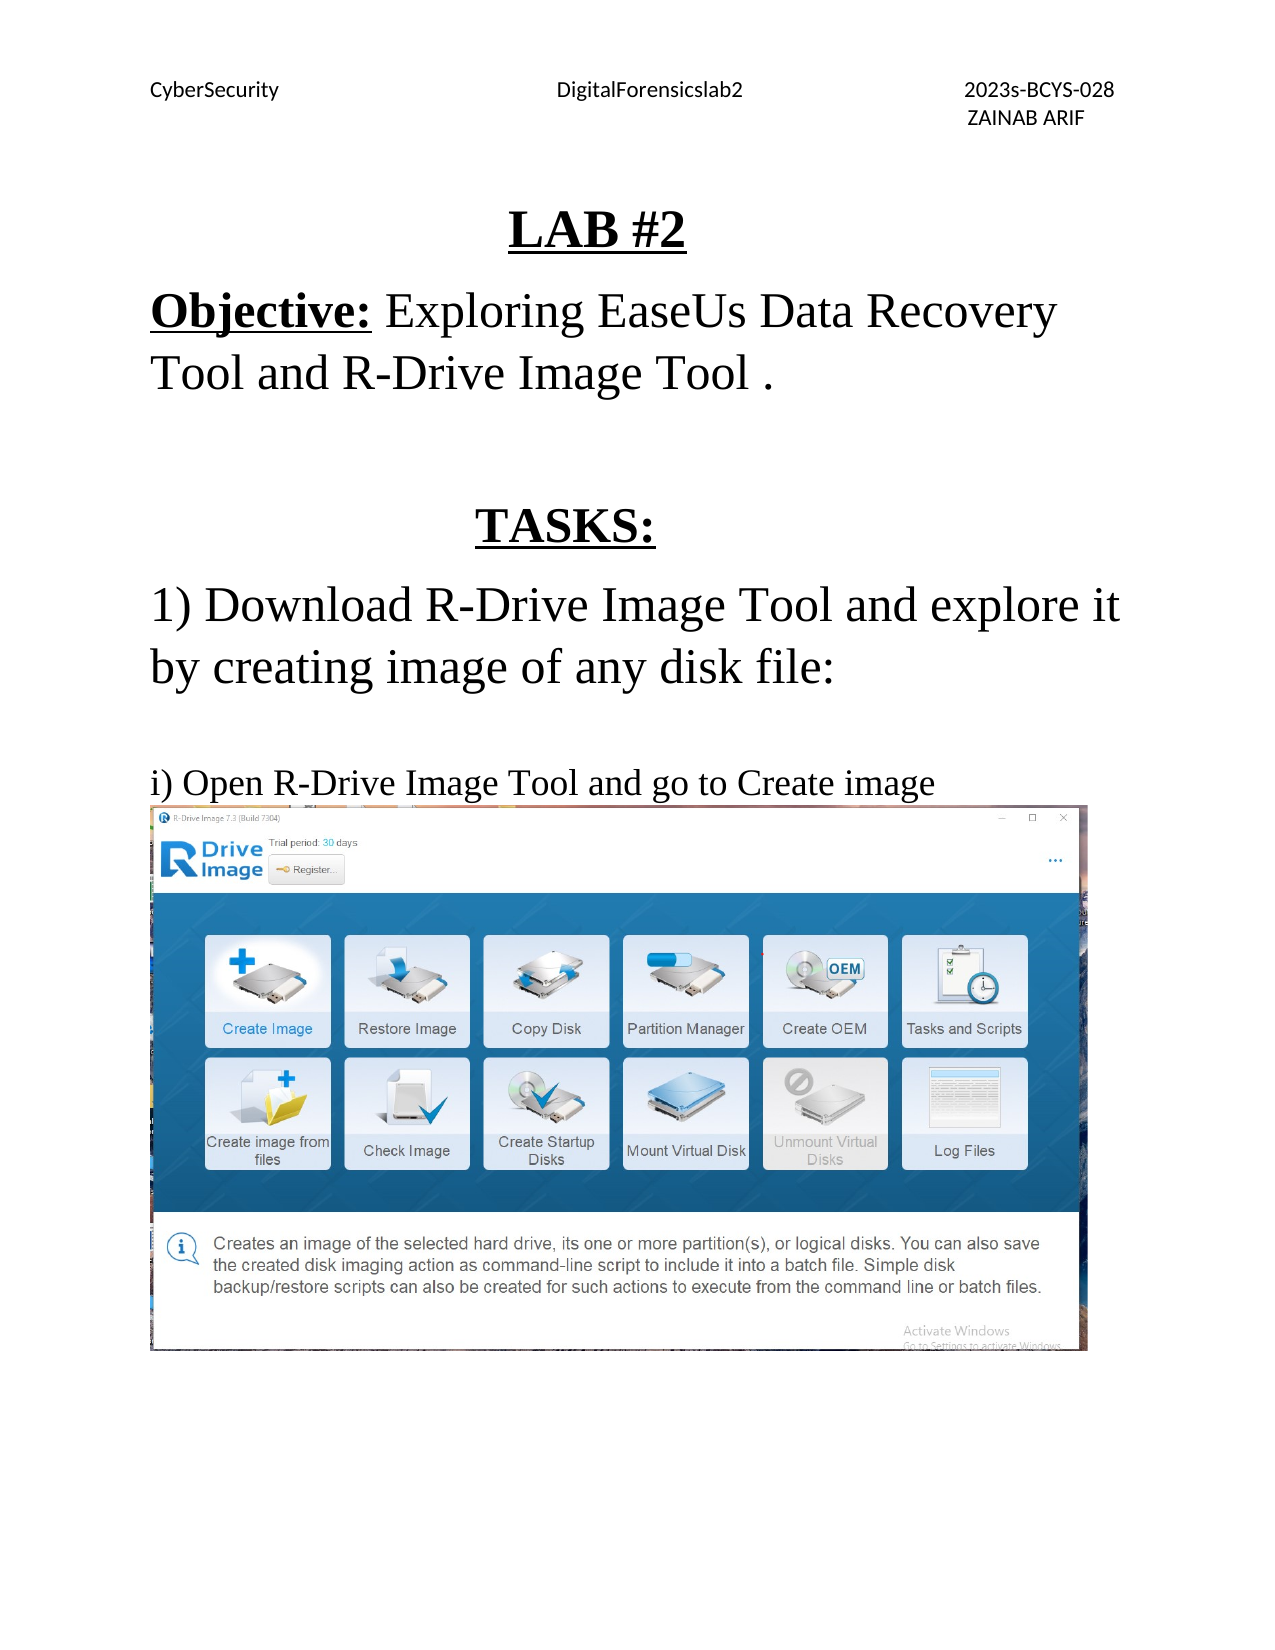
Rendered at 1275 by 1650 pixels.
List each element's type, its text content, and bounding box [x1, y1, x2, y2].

text Objective: Exploring EaseUs Data Recovery Tool and R-Drive Image Tool . [150, 281, 1125, 431]
picture [150, 805, 1088, 1351]
text TASKS: [150, 496, 1125, 554]
text LAB #2 [375, 197, 1125, 259]
